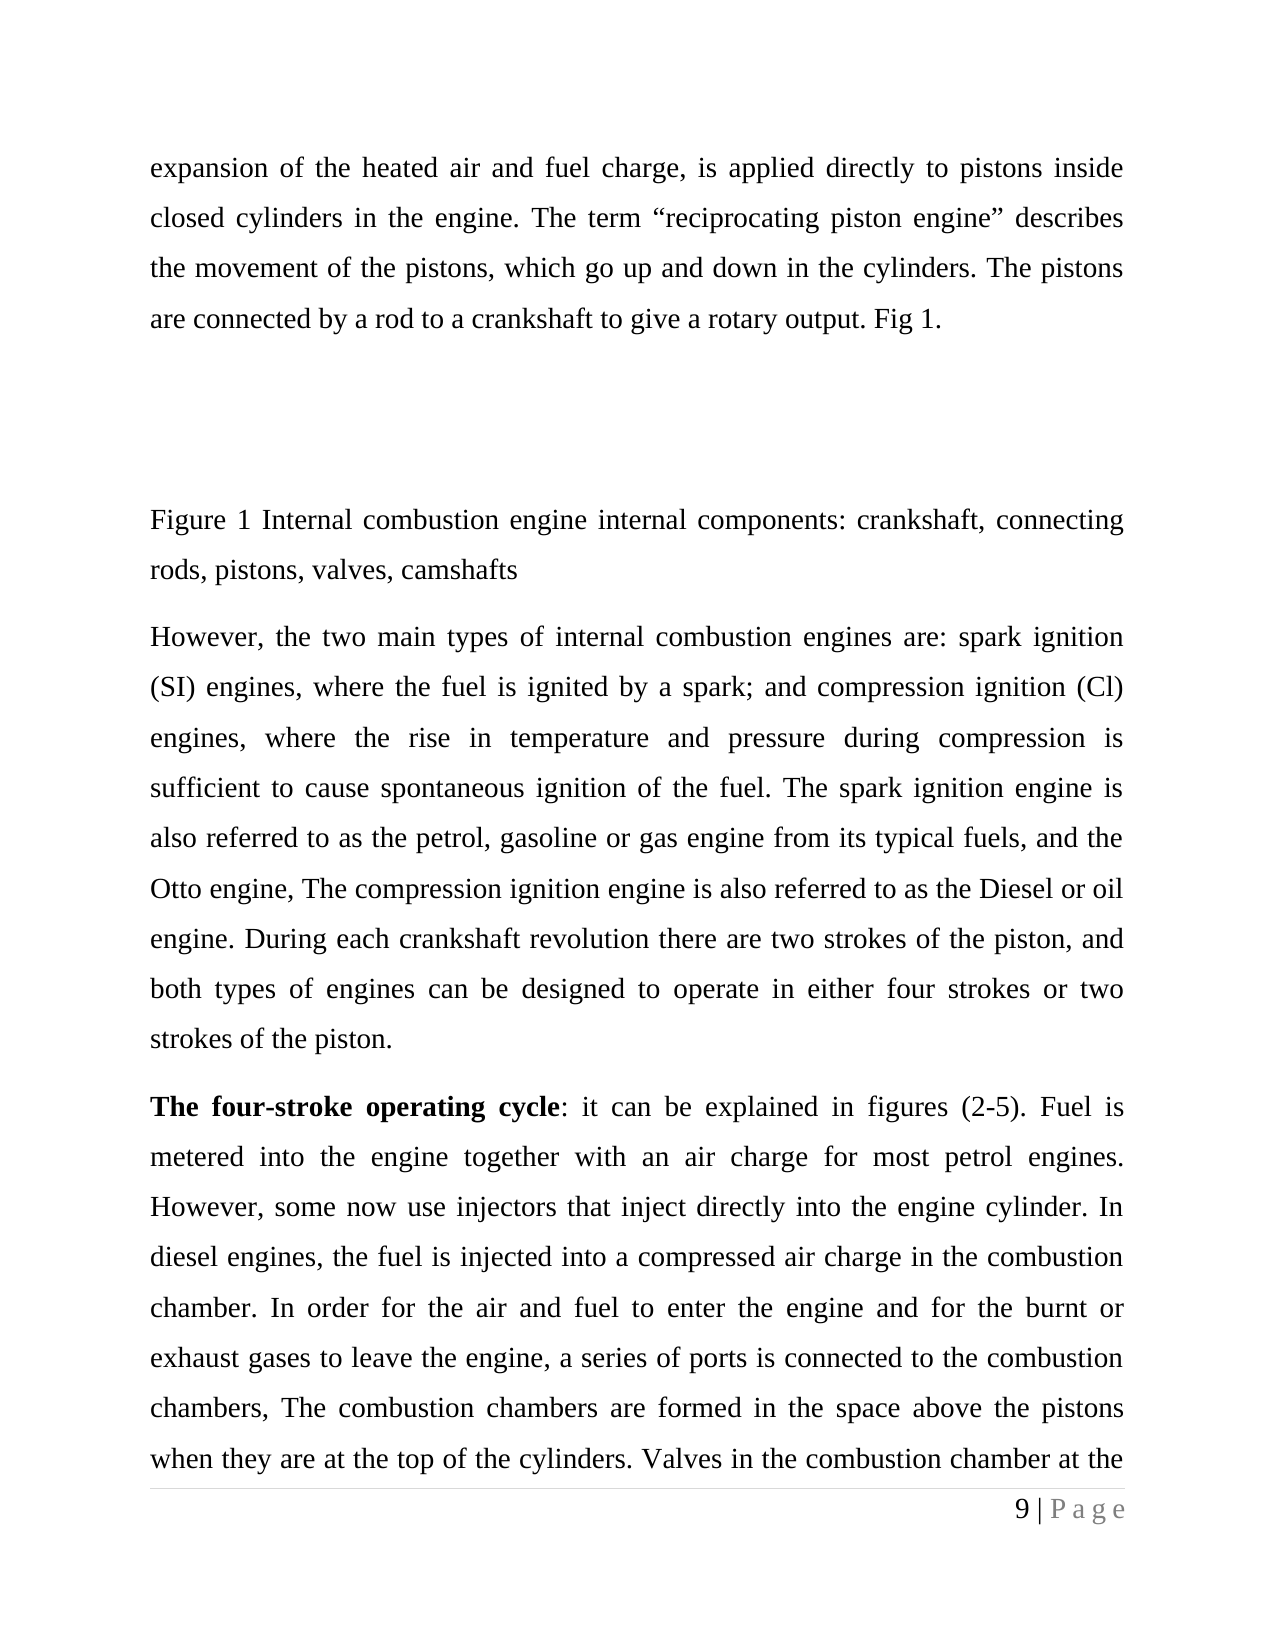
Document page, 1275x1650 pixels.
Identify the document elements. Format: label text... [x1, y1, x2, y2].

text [150, 150, 1125, 334]
text However, the two main types of internal combustion engines are: spark ignition (SI) engines, where the fuel is ignited by a spark; and compression ignition (Cl) engines, where the rise in temperature and pressure during compression is sufficient to cause spontaneous ignition of the fuel. The spark ignition engine is also referred to as the petrol, gasoline or gas engine from its typical fuels, and the Otto engine, The compression ignition engine is also referred to as the Diesel or oil engine. During each crankshaft revolution there are two strokes of the piston, and both types of engines can be designed to operate in either four strokes or two strokes of the piston. [150, 619, 1125, 1055]
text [150, 1089, 1125, 1474]
